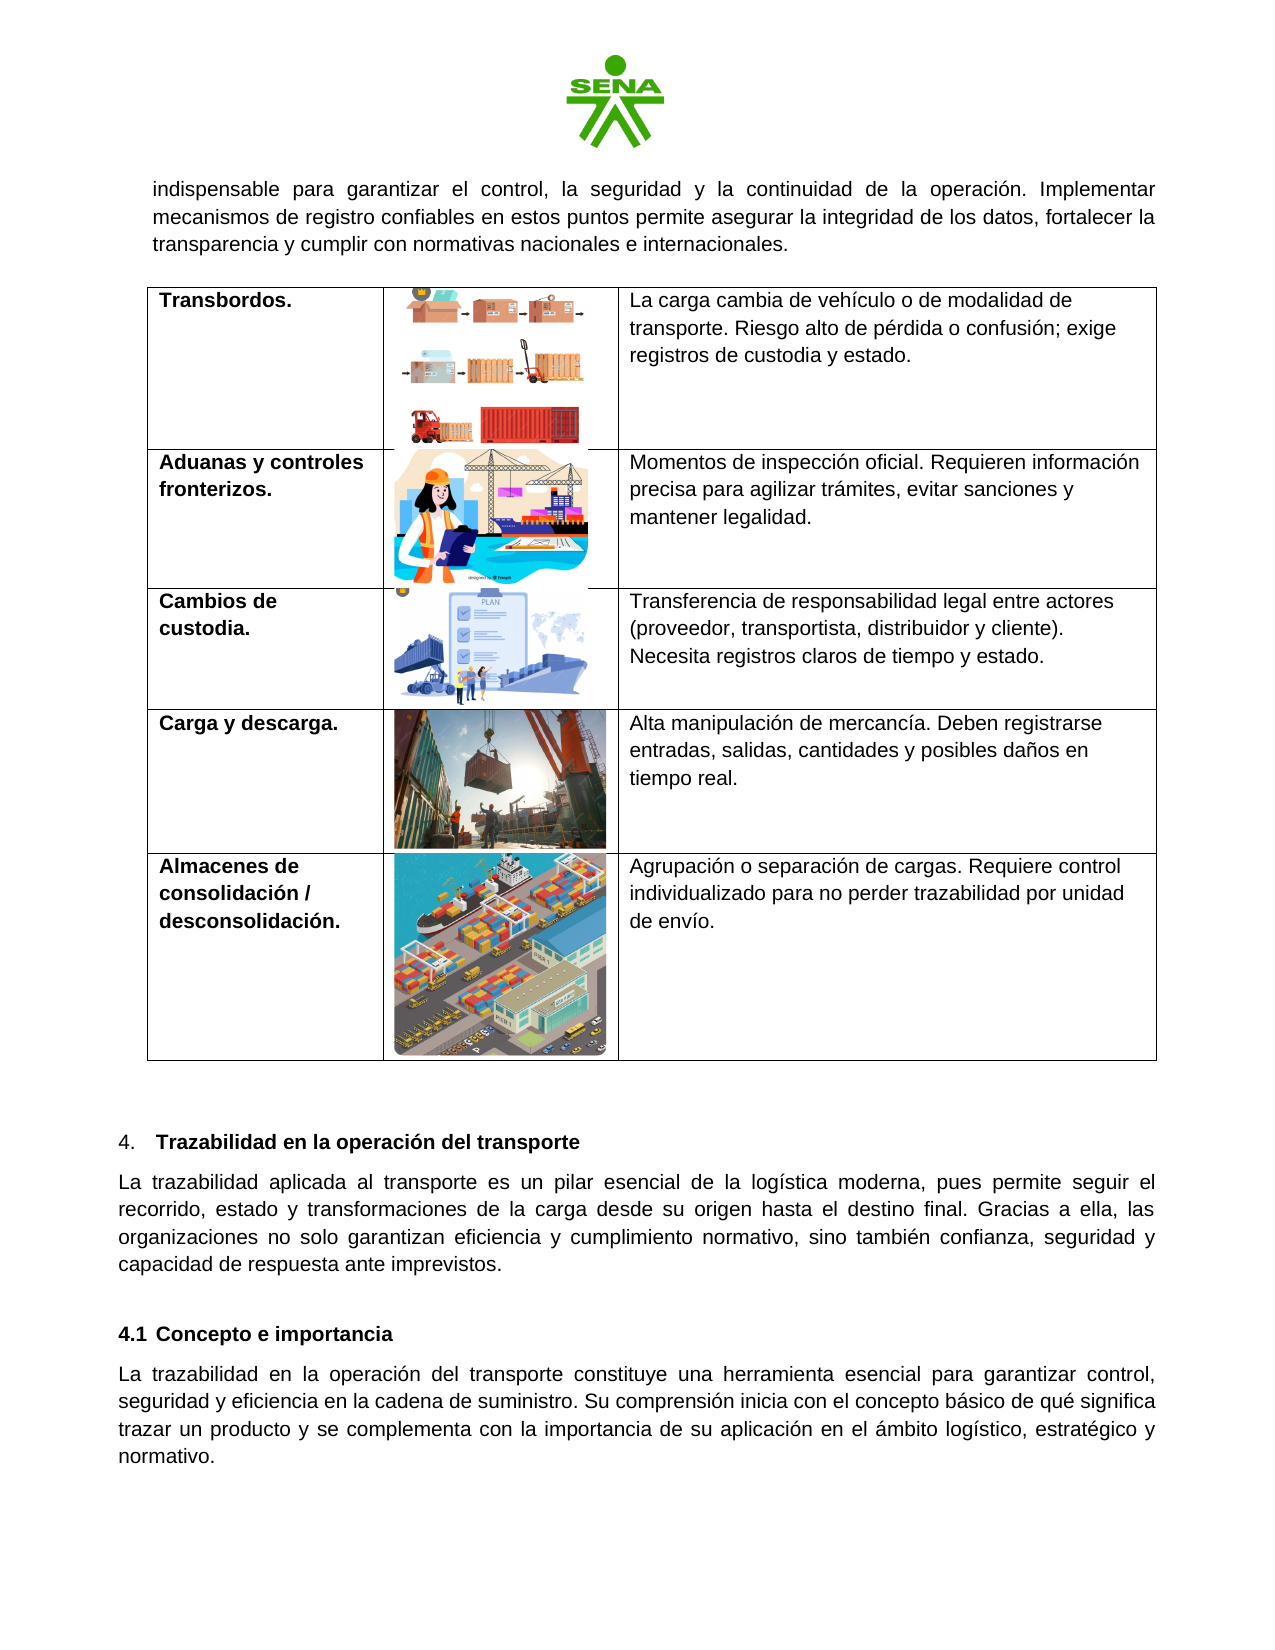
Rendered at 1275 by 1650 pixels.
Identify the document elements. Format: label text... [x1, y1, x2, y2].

table_cell Transferencia de responsabilidad legal entre actores (proveedor, transportista, distribuidor y cliente). Necesita registros claros de tiempo y estado. [619, 589, 1156, 709]
picture [394, 853, 607, 1056]
table_header Transbordos. [148, 288, 383, 449]
table_cell Aduanas y controles fronterizos. [148, 450, 383, 588]
picture [394, 288, 589, 445]
table_cell Agrupación o separación de cargas. Requiere control individualizado para no perder trazabilidad por unidad de envío. [619, 854, 1156, 1059]
table_cell Carga y descarga. [148, 710, 383, 853]
table_cell [384, 710, 618, 853]
text La trazabilidad aplicada al transporte es un pilar esencial de la logística moderna, pues permite seguir el recorrido, estado y transformaciones de la carga desde su origen hasta el destino final. Gracias a ella, las organizaciones no solo garantizan eficiencia y cumplimiento normativo, sino también confianza, seguridad y capacidad de respuesta ante imprevistos. [118, 1170, 1157, 1276]
table_cell [384, 450, 618, 588]
picture [566, 55, 664, 148]
picture [394, 710, 607, 849]
subtitle Trazabilidad en la operación del transporte [118, 1130, 1157, 1154]
table_header [384, 288, 618, 449]
text La trazabilidad en la operación del transporte constituye una herramienta esencial para garantizar control, seguridad y eficiencia en la cadena de suministro. Su comprensión inicia con el concepto básico de qué significa trazar un producto y se complementa con la importancia de su aplicación en el ámbito logístico, estratégico y normativo. [118, 1361, 1157, 1468]
table_cell [384, 589, 618, 709]
table_cell Alta manipulación de mercancía. Deben registrarse entradas, salidas, cantidades y posibles daños en tiempo real. [619, 710, 1156, 853]
picture [394, 449, 589, 584]
table_cell Almacenes de consolidación / desconsolidación. [148, 854, 383, 1059]
table_cell [384, 854, 618, 1059]
picture [394, 588, 589, 706]
subtitle Concepto e importancia [118, 1321, 1157, 1345]
table_header La carga cambia de vehículo o de modalidad de transporte. Riesgo alto de pérdida o confusión; exige registros de custodia y estado. [619, 288, 1156, 449]
table_cell Cambios de custodia. [148, 589, 383, 709]
table_cell Momentos de inspección oficial. Requieren información precisa para agilizar trámites, evitar sanciones y mantener legalidad. [619, 450, 1156, 588]
